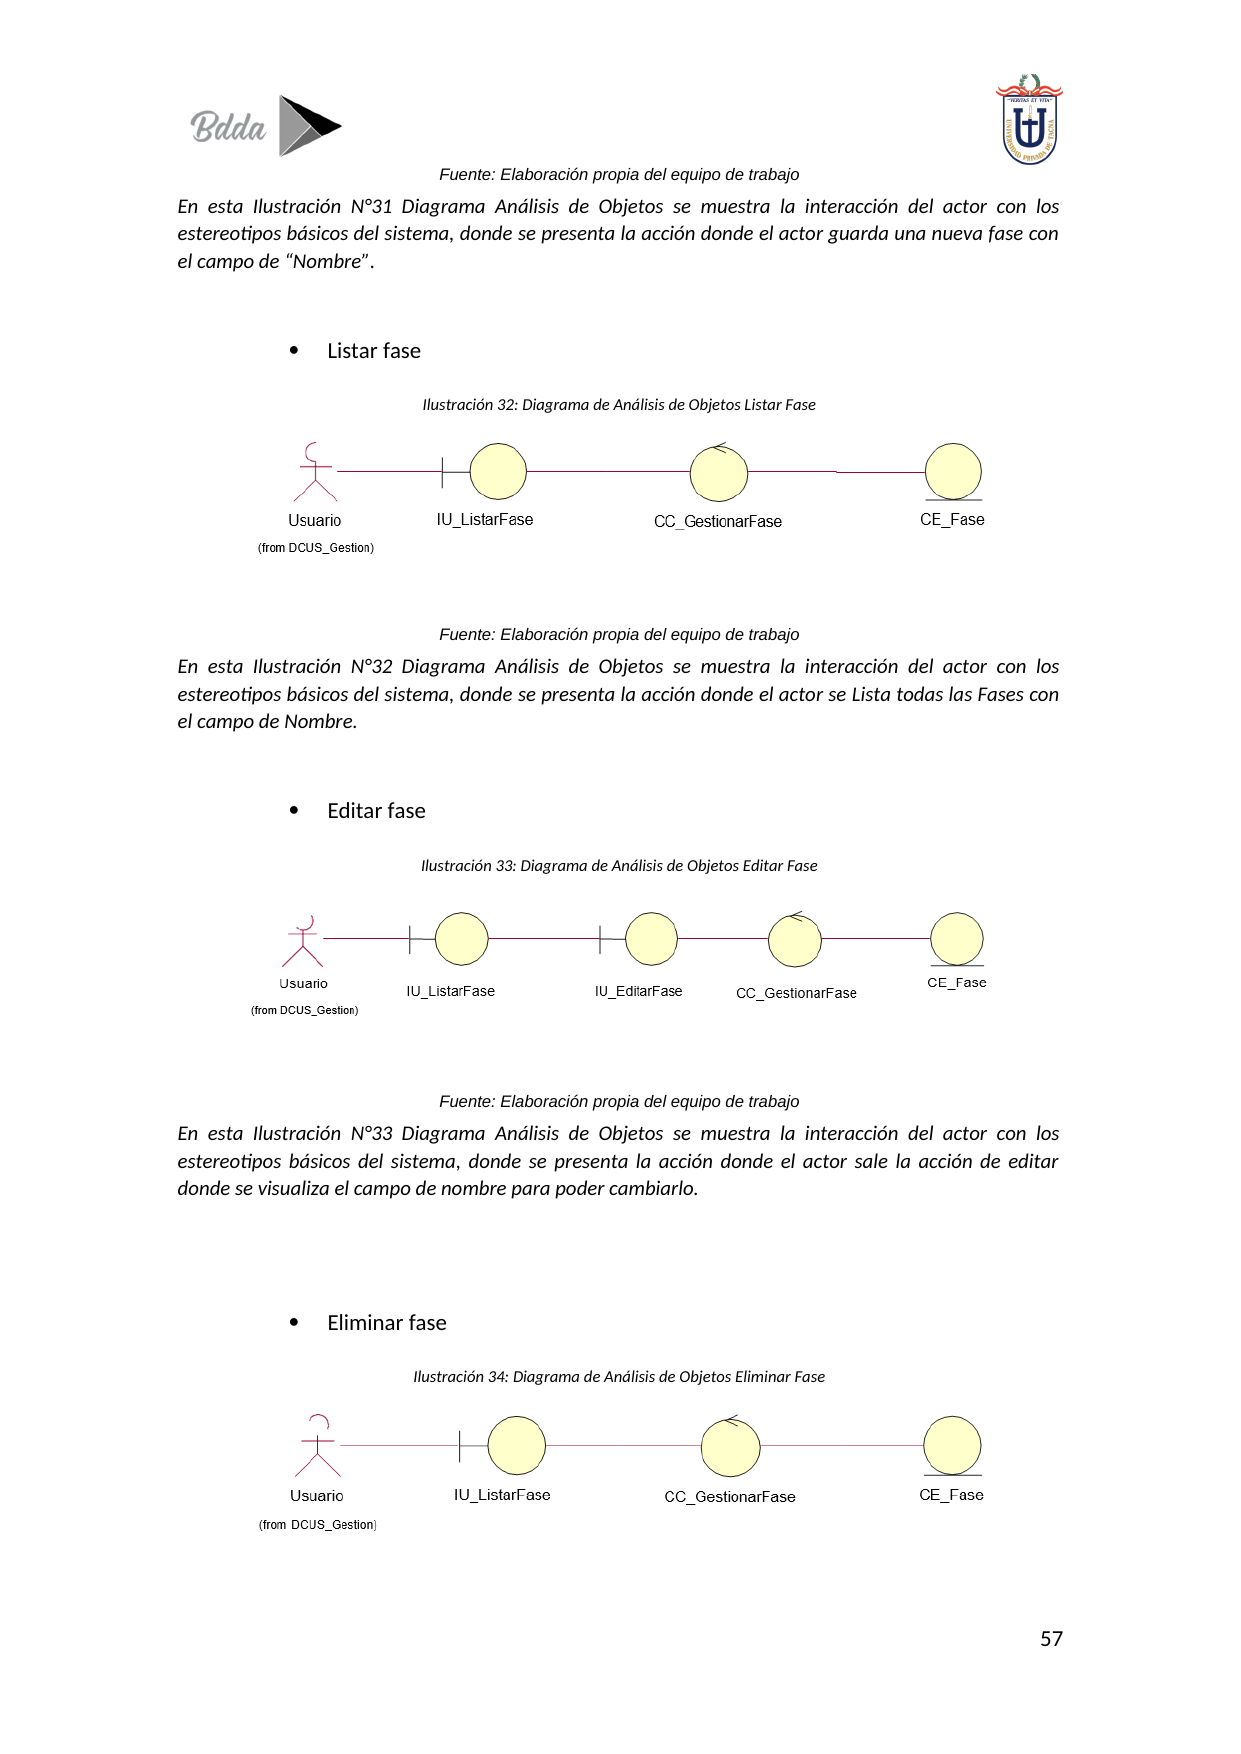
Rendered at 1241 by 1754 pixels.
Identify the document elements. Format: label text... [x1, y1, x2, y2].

text En esta Ilustración N°32 Diagrama Análisis de Objetos se muestra la interacción del actor con los estereotipos básicos del sistema, donde se presenta la acción donde el actor se Lista todas las Fases con el campo de Nombre. [177, 654, 1063, 734]
picture [245, 1396, 995, 1546]
text Ilustración 34: Diagrama de Análisis de Objetos Eliminar Fase [177, 1366, 1063, 1387]
picture [995, 73, 1063, 165]
list Eliminar fase [290, 1308, 1063, 1336]
picture [245, 425, 995, 565]
text En esta Ilustración N°33 Diagrama Análisis de Objetos se muestra la interacción del actor con los estereotipos básicos del sistema, donde se presenta la acción donde el actor sale la acción de editar donde se visualiza el campo de nombre para poder cambiarlo. [177, 1121, 1063, 1201]
text Fuente: Elaboración propia del equipo de trabajo [177, 625, 1063, 644]
text En esta Ilustración N°31 Diagrama Análisis de Objetos se muestra la interacción del actor con los estereotipos básicos del sistema, donde se presenta la acción donde el actor guarda una nueva fase con el campo de “Nombre”. [177, 193, 1063, 273]
text Ilustración 32: Diagrama de Análisis de Objetos Listar Fase [177, 395, 1063, 415]
text Fuente: Elaboración propia del equipo de trabajo [177, 164, 1063, 183]
text Fuente: Elaboración propia del equipo de trabajo [177, 1092, 1063, 1111]
text Ilustración 33: Diagrama de Análisis de Objetos Editar Fase [177, 855, 1063, 876]
picture [177, 83, 350, 165]
list Listar fase [290, 336, 1063, 364]
picture [245, 885, 995, 1031]
list Editar fase [290, 797, 1063, 825]
